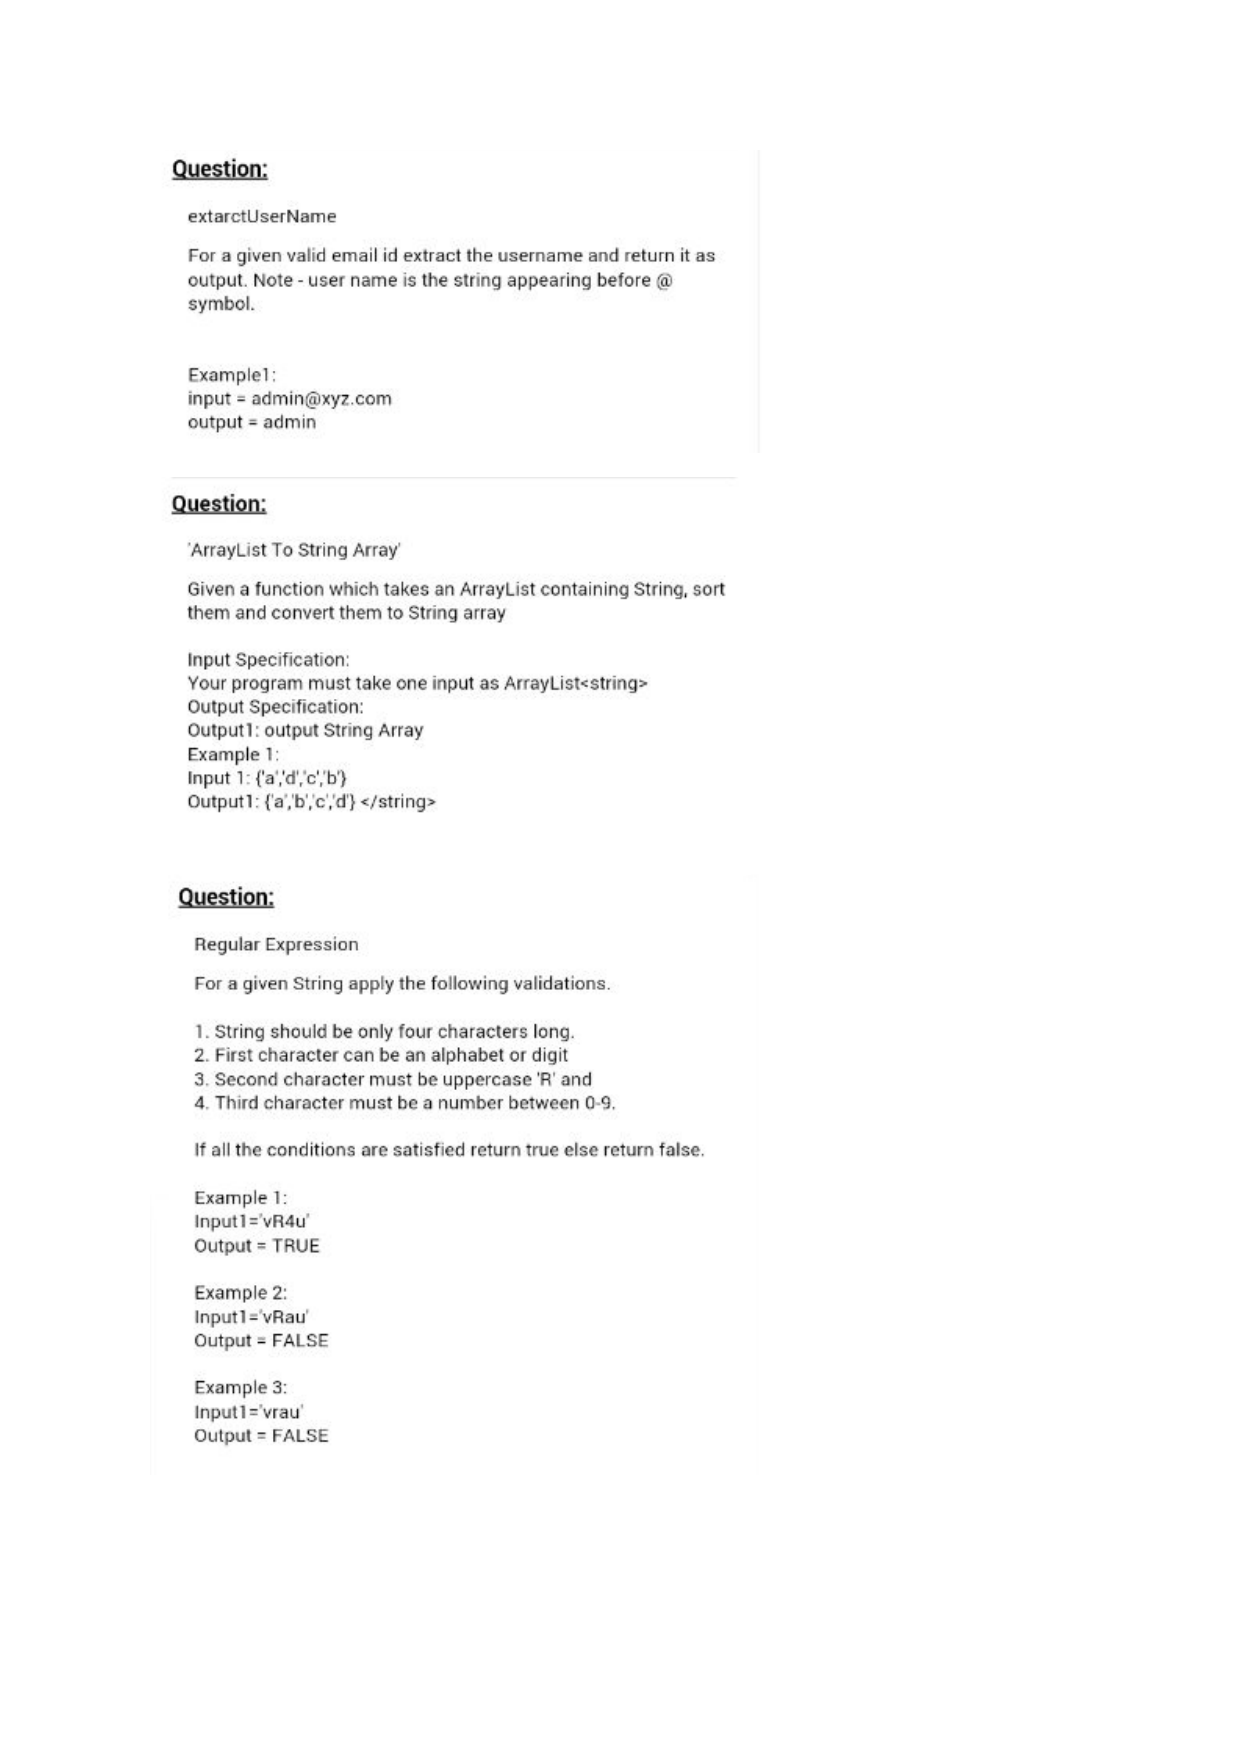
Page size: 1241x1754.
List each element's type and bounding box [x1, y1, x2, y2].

picture [150, 874, 760, 1475]
picture [150, 150, 763, 453]
picture [150, 477, 746, 850]
